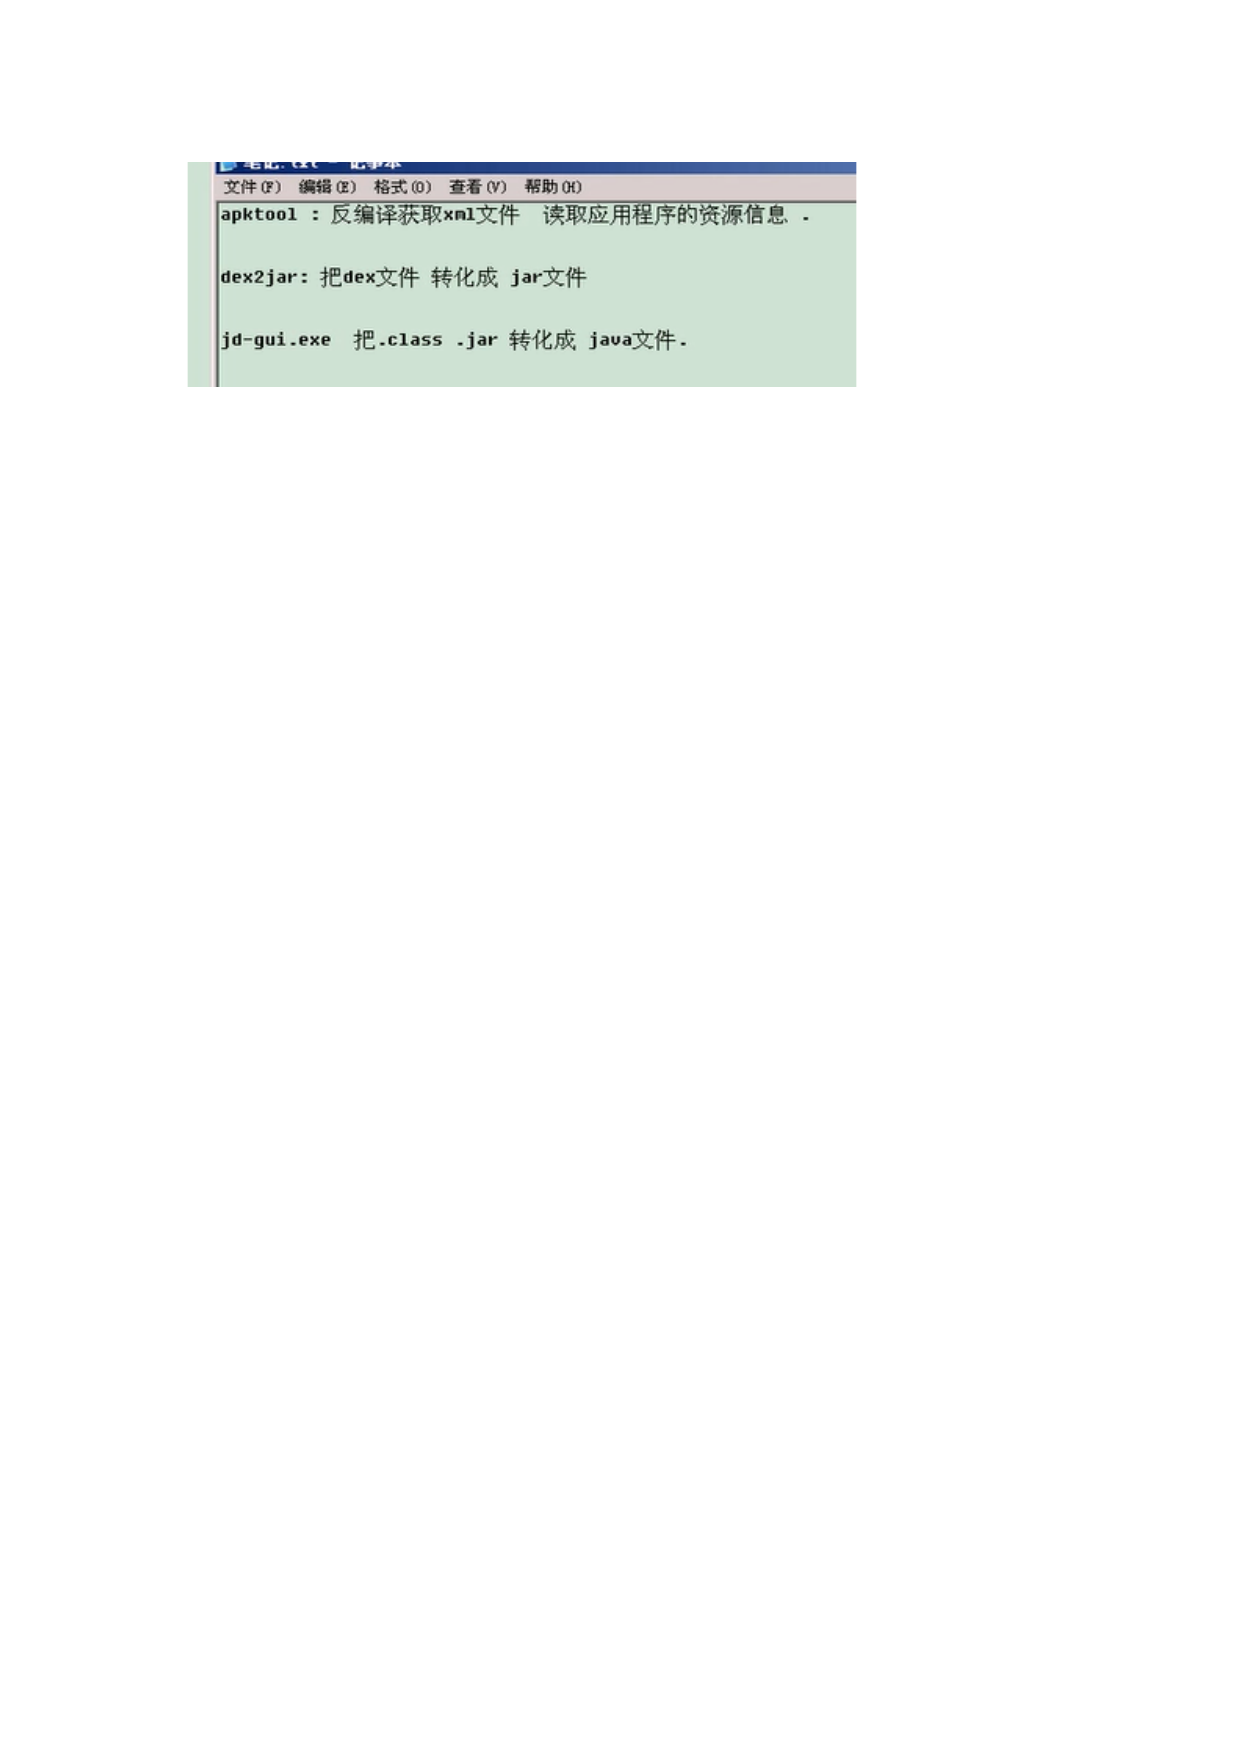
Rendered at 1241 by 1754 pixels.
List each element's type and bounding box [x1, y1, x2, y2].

picture [187, 162, 857, 387]
